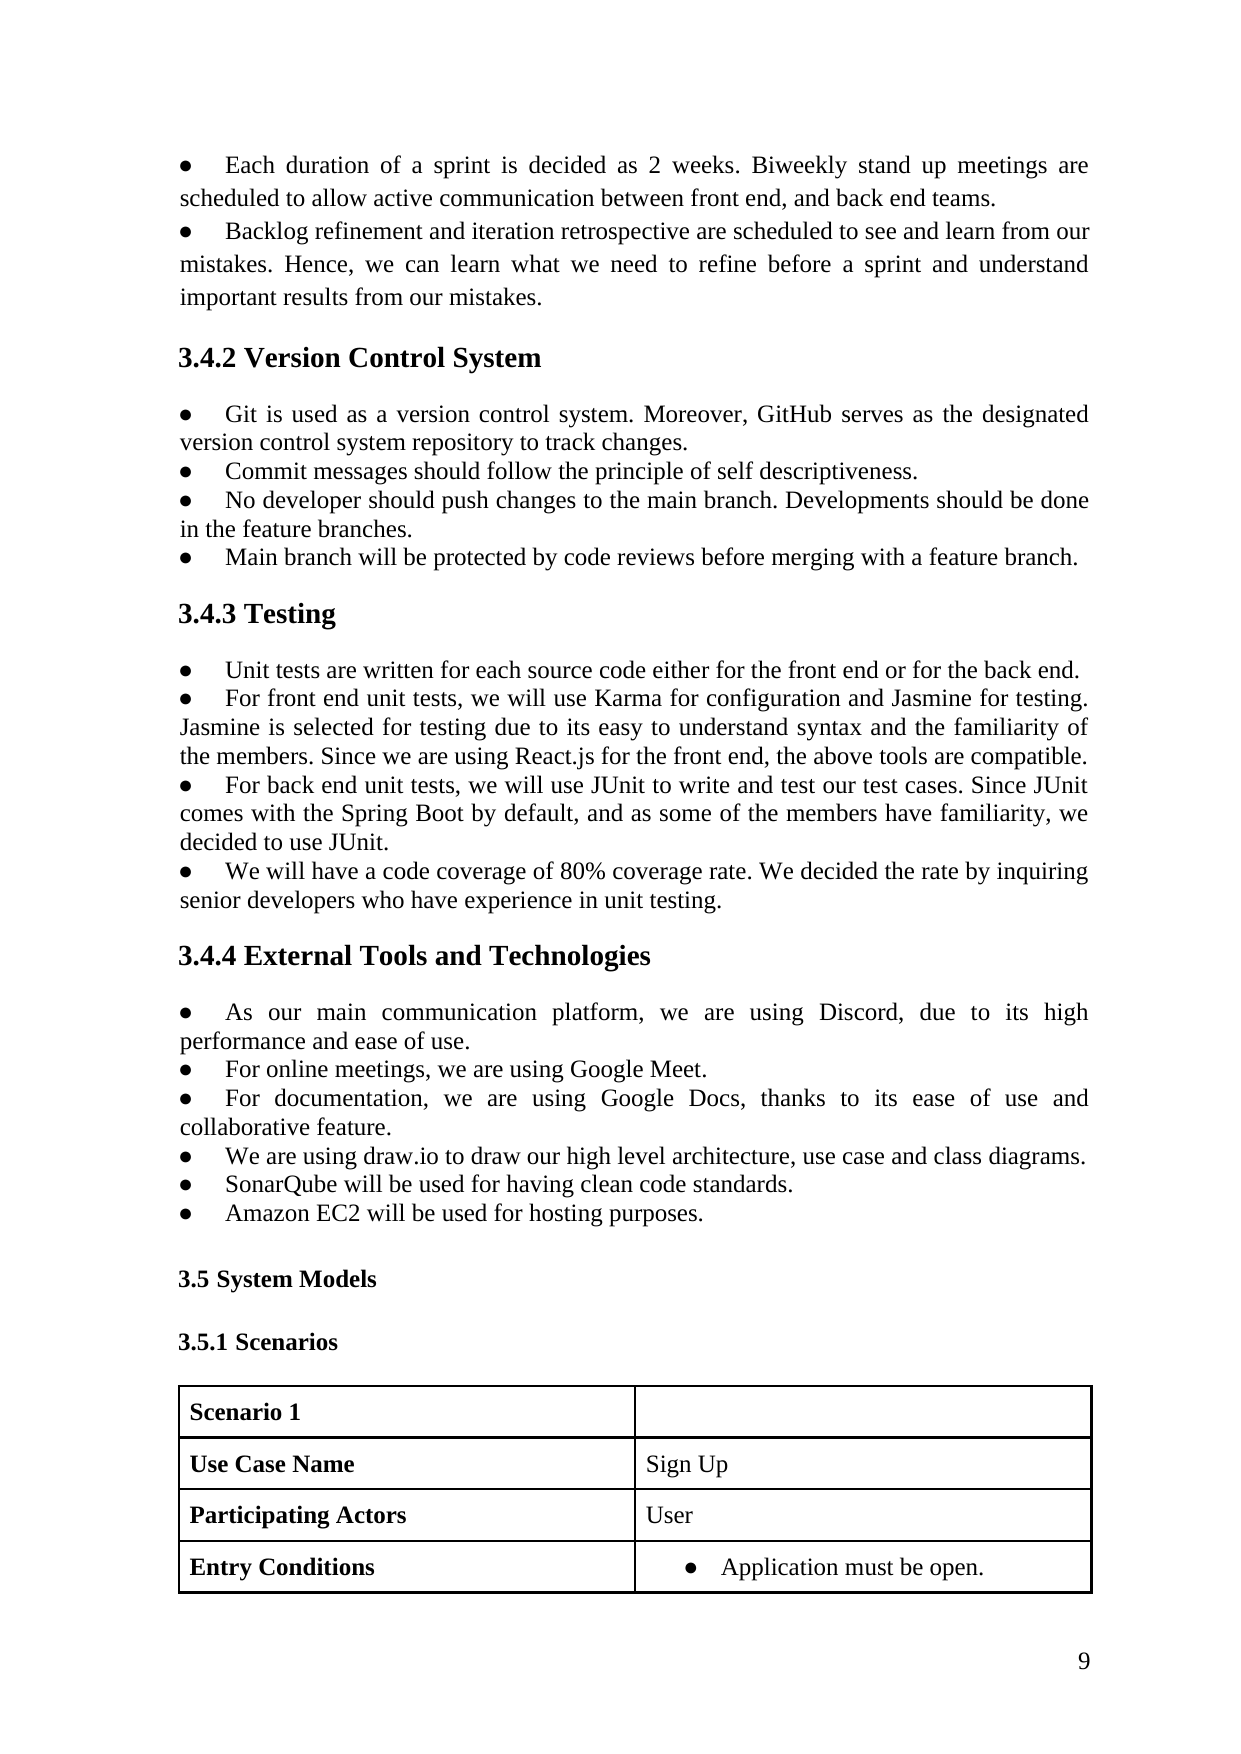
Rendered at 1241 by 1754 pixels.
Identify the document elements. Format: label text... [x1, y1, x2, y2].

table_header Scenario 1 [180, 1387, 634, 1436]
list No developer should push changes to the main branch. Developments should be done in the feature branches. [178, 485, 1090, 542]
list For front end unit tests, we will use Karma for configuration and Jasmine for testing. Jasmine is selected for testing due to its easy to understand syntax and the familiarity of the members. Since we are using React.js for the front end, the above tools are compatible. [178, 683, 1090, 770]
table_header [636, 1387, 1090, 1436]
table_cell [636, 1542, 1090, 1591]
table_cell Use Case Name [180, 1439, 634, 1488]
list Unit tests are written for each source code either for the front end or for the back end. [178, 655, 1090, 683]
list Each duration of a sprint is decided as 2 weeks. Biweekly stand up meetings are scheduled to allow active communication between front end, and back end teams. [178, 150, 1090, 212]
list SonarQube will be used for having clean code standards. [178, 1169, 1090, 1198]
subtitle 3.4.3 Testing [178, 596, 1090, 630]
list We will have a code coverage of 80% coverage rate. We decided the rate by inquiring senior developers who have experience in unit testing. [178, 856, 1090, 913]
list Commit messages should follow the principle of self descriptiveness. [178, 456, 1090, 485]
subtitle 3.5.1 Scenarios [178, 1327, 1090, 1355]
table_cell Entry Conditions [180, 1542, 634, 1591]
list Amazon EC2 will be used for hosting purposes. [178, 1198, 1090, 1227]
list As our main communication platform, we are using Discord, due to its high performance and ease of use. [178, 997, 1090, 1054]
list Git is used as a version control system. Moreover, GitHub serves as the designated version control system repository to track changes. [178, 399, 1090, 456]
table_cell Participating Actors [180, 1490, 634, 1540]
table_cell Sign Up [636, 1439, 1090, 1488]
list We are using draw.io to draw our high level architecture, use case and class diagrams. [178, 1141, 1090, 1169]
table_cell User [636, 1490, 1090, 1540]
subtitle 3.5 System Models [178, 1264, 1090, 1293]
list For online meetings, we are using Google Meet. [178, 1054, 1090, 1083]
list Backlog refinement and iteration retrospective are scheduled to see and learn from our mistakes. Hence, we can learn what we need to refine before a sprint and understand important results from our mistakes. [178, 216, 1090, 311]
list For documentation, we are using Google Docs, thanks to its ease of use and collaborative feature. [178, 1083, 1090, 1141]
subtitle 3.4.4 External Tools and Technologies [178, 938, 1090, 972]
list Main branch will be protected by code reviews before merging with a feature branch. [178, 542, 1090, 571]
list For back end unit tests, we will use JUnit to write and test our test cases. Since JUnit comes with the Spring Boot by default, and as some of the members have familiarity, we decided to use JUnit. [178, 770, 1090, 856]
subtitle 3.4.2 Version Control System [178, 340, 1090, 374]
